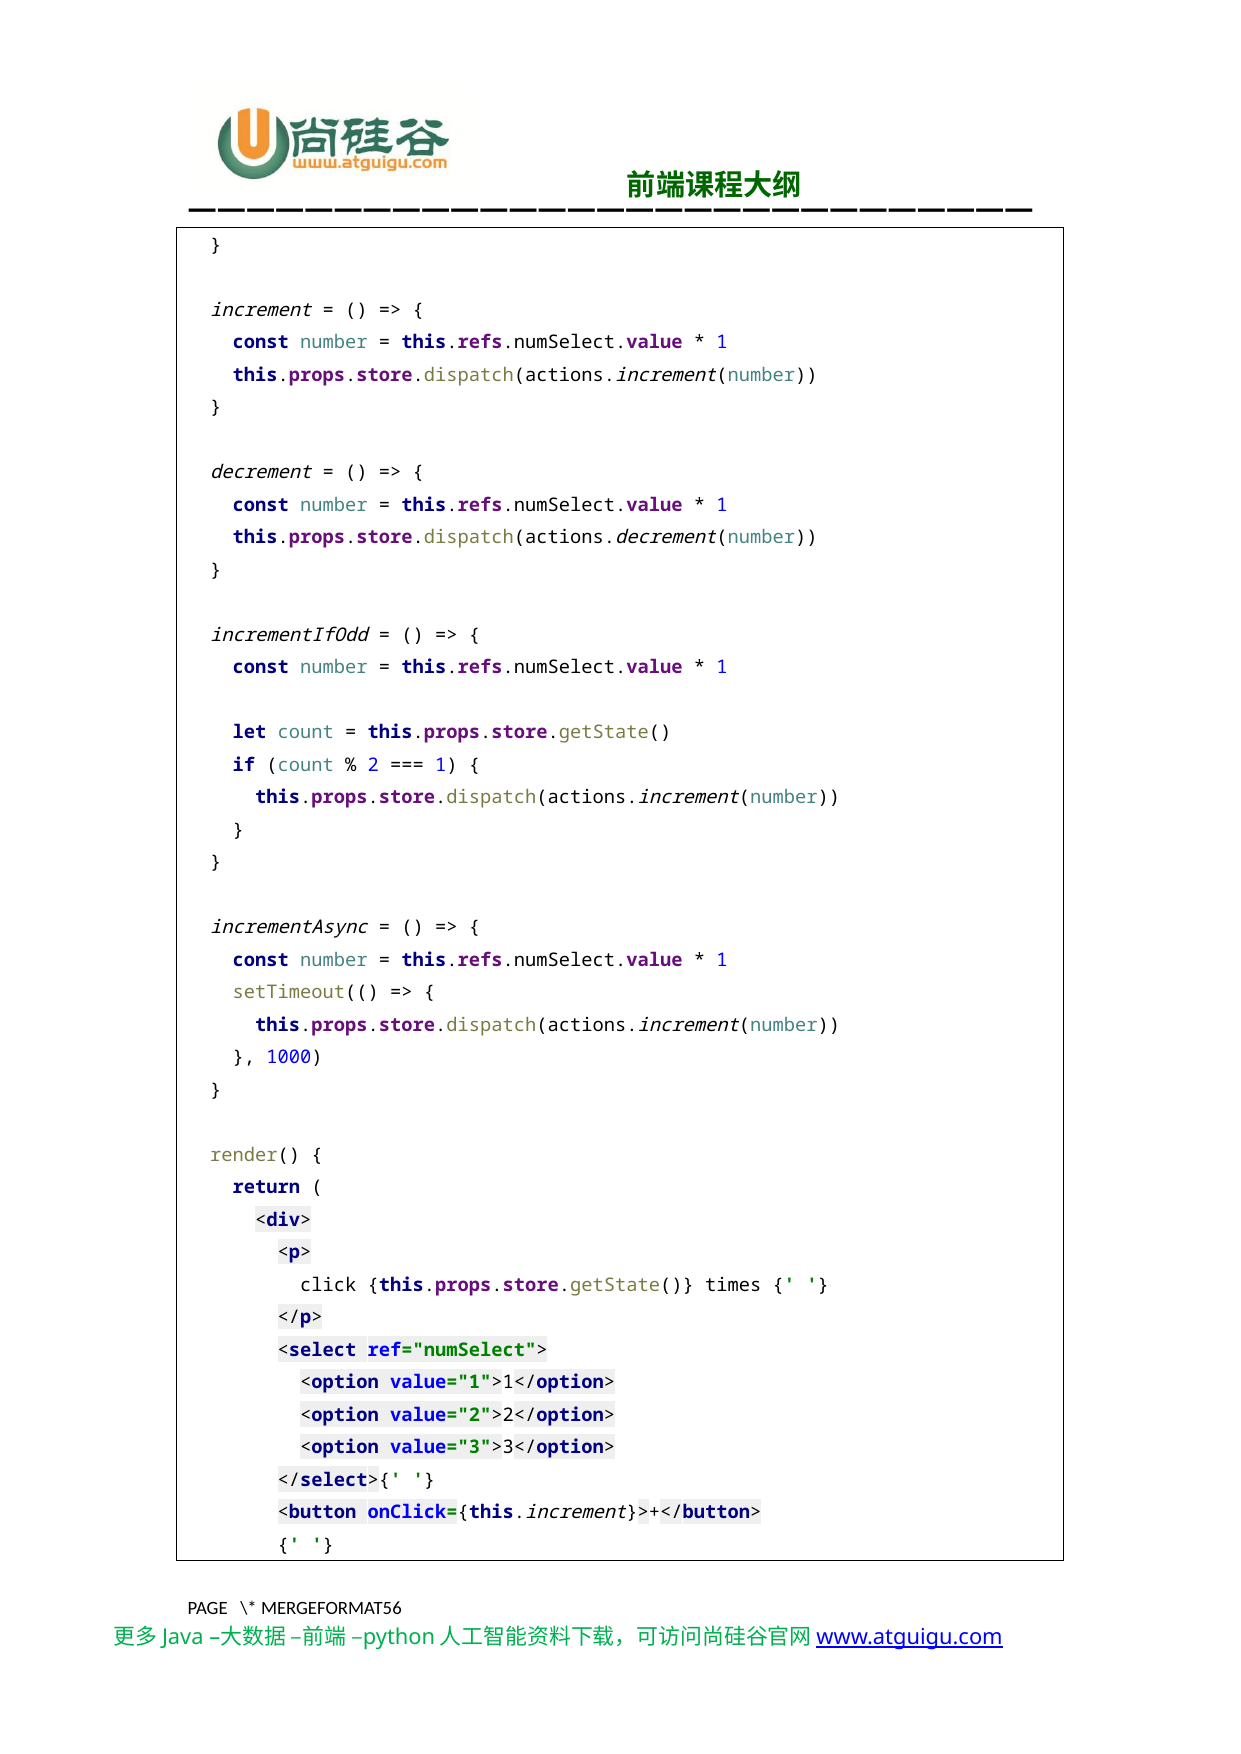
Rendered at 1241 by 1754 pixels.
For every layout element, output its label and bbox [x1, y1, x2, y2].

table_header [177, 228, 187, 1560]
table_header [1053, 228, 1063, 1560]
picture [187, 88, 479, 195]
